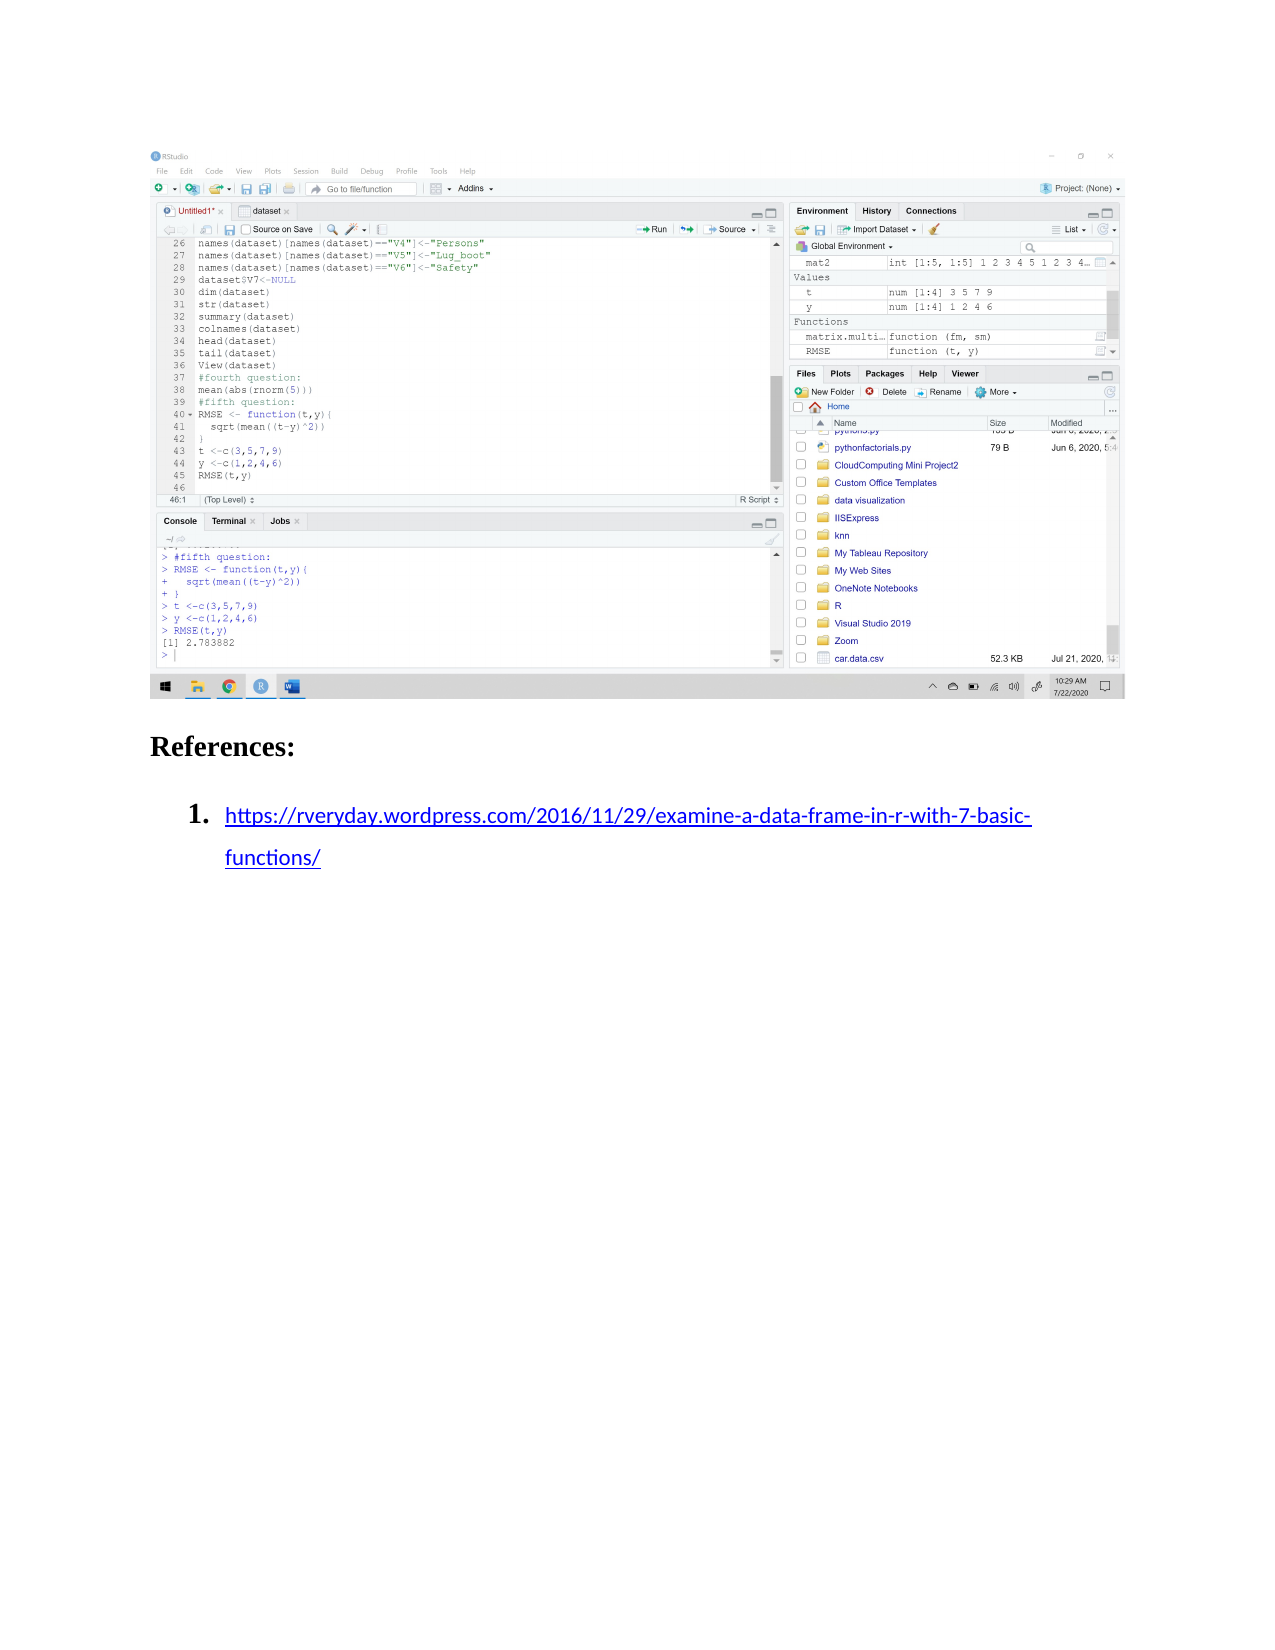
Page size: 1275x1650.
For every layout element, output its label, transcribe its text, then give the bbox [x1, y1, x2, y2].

text References: [150, 729, 1125, 763]
picture [150, 150, 1125, 699]
list https://rveryday.wordpress.com/2016/11/29/examine-a-data-frame-in-r-with-7-basic-functions/ [187, 796, 1125, 872]
